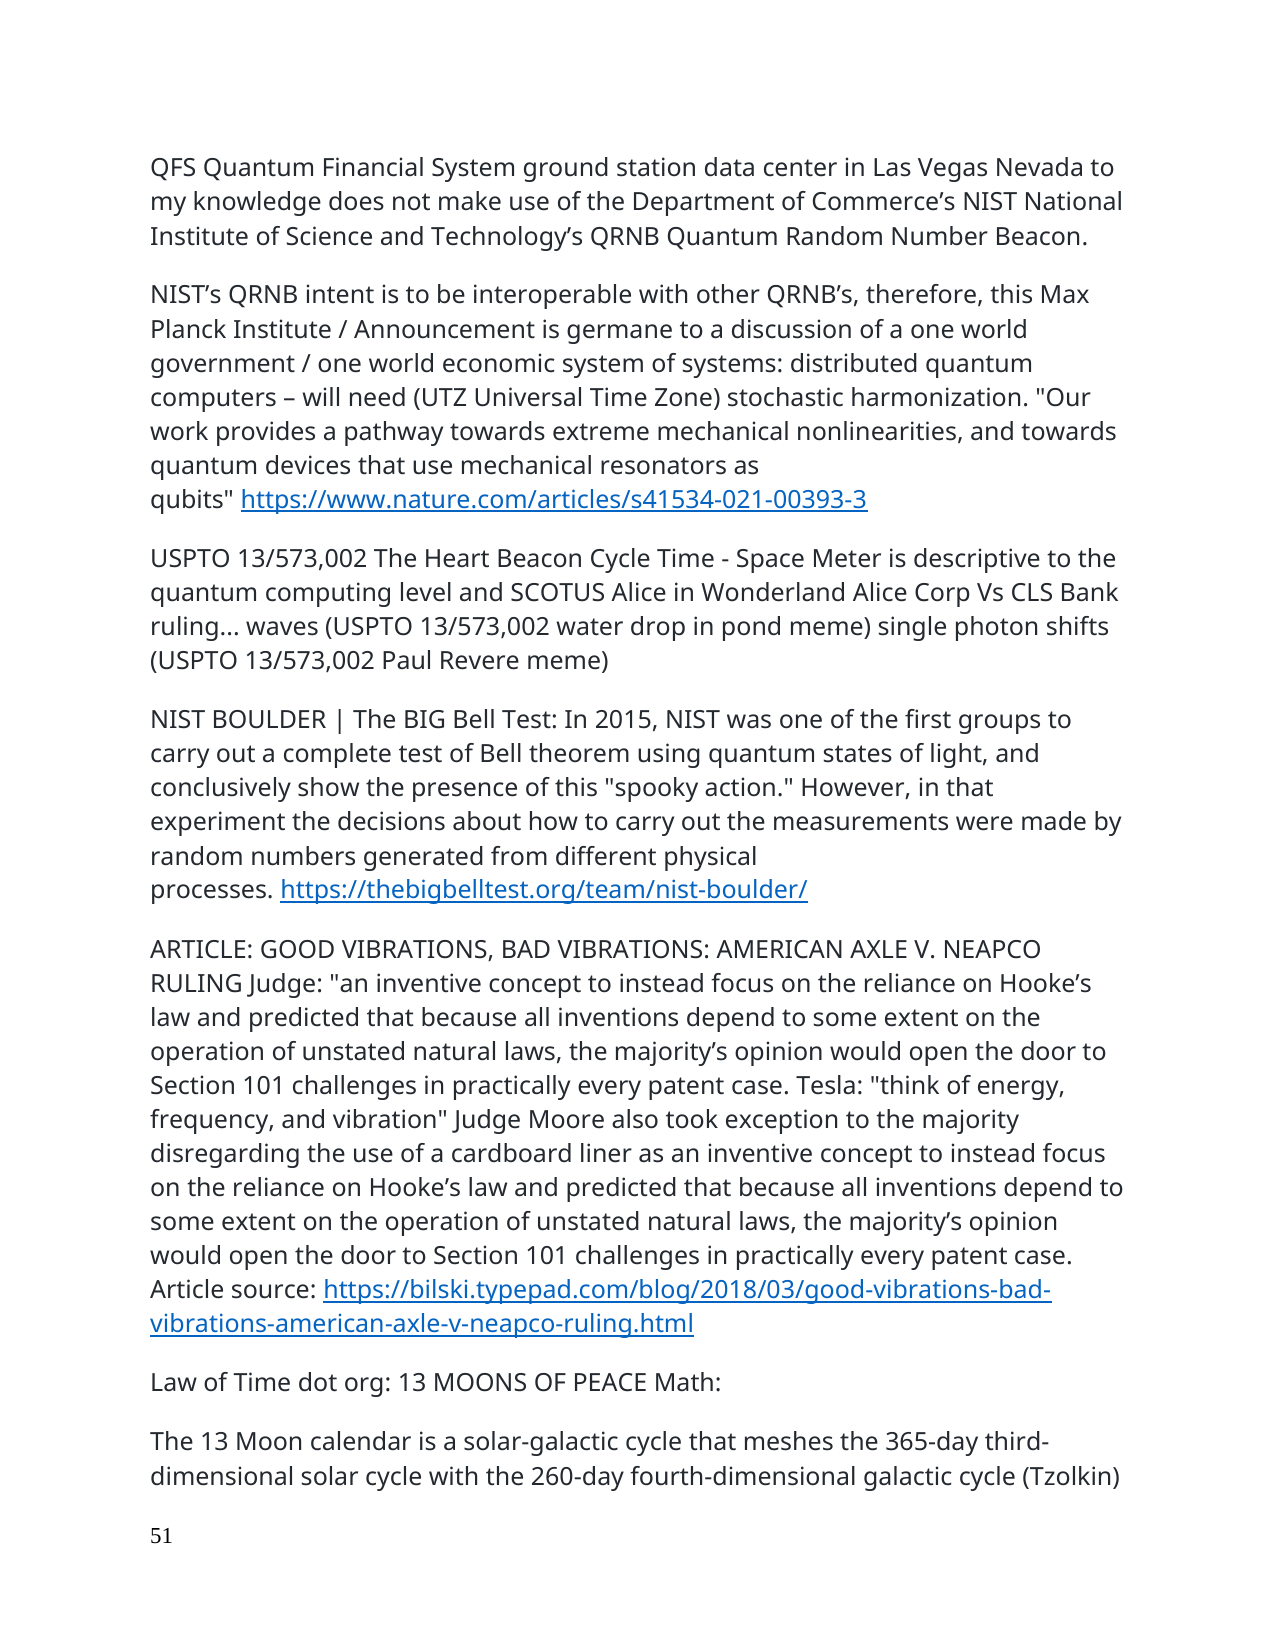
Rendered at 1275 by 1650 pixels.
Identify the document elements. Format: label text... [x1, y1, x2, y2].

text USPTO 13/573,002 The Heart Beacon Cycle Time - Space Meter is descriptive to the quantum computing level and SCOTUS Alice in Wonderland Alice Corp Vs CLS Bank ruling... waves (USPTO 13/573,002 water drop in pond meme) single photon shifts (USPTO 13/573,002 Paul Revere meme) [150, 541, 1125, 677]
text QFS Quantum Financial System ground station data center in Las Vegas Nevada to my knowledge does not make use of the Department of Commerce’s NIST National Institute of Science and Technology’s QRNB Quantum Random Number Beacon. [150, 150, 1125, 252]
text Law of Time dot org: 13 MOONS OF PEACE Math: [150, 1365, 1125, 1399]
text ARTICLE: GOOD VIBRATIONS, BAD VIBRATIONS: AMERICAN AXLE V. NEAPCO RULING Judge: "an inventive concept to instead focus on the reliance on Hooke’s law and predicted that because all inventions depend to some extent on the operation of unstated natural laws, the majority’s opinion would open the door to Section 101 challenges in practically every patent case. Tesla: "think of energy, frequency, and vibration" Judge Moore also took exception to the majority disregarding the use of a cardboard liner as an inventive concept to instead focus on the reliance on Hooke’s law and predicted that because all inventions depend to some extent on the operation of unstated natural laws, the majority’s opinion would open the door to Section 101 challenges in practically every patent case. Article source: https://bilski.typepad.com/blog/2018/03/good-vibrations-bad-vibrations-american-axle-v-neapco-ruling.html [150, 931, 1125, 1340]
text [150, 1424, 1125, 1492]
text NIST’s QRNB intent is to be interoperable with other QRNB’s, therefore, this Max Planck Institute / Announcement is germane to a discussion of a one world government / one world economic system of systems: distributed quantum computers – will need (UTZ Universal Time Zone) stochastic harmonization. "Our work provides a pathway towards extreme mechanical nonlinearities, and towards quantum devices that use mechanical resonators as qubits" https://www.nature.com/articles/s41534-021-00393-3 [150, 277, 1125, 516]
text NIST BOULDER | The BIG Bell Test: In 2015, NIST was one of the first groups to carry out a complete test of Bell theorem using quantum states of light, and conclusively show the presence of this "spooky action." However, in that experiment the decisions about how to carry out the measurements were made by random numbers generated from different physical processes. https://thebigbelltest.org/team/nist-boulder/ [150, 702, 1125, 906]
